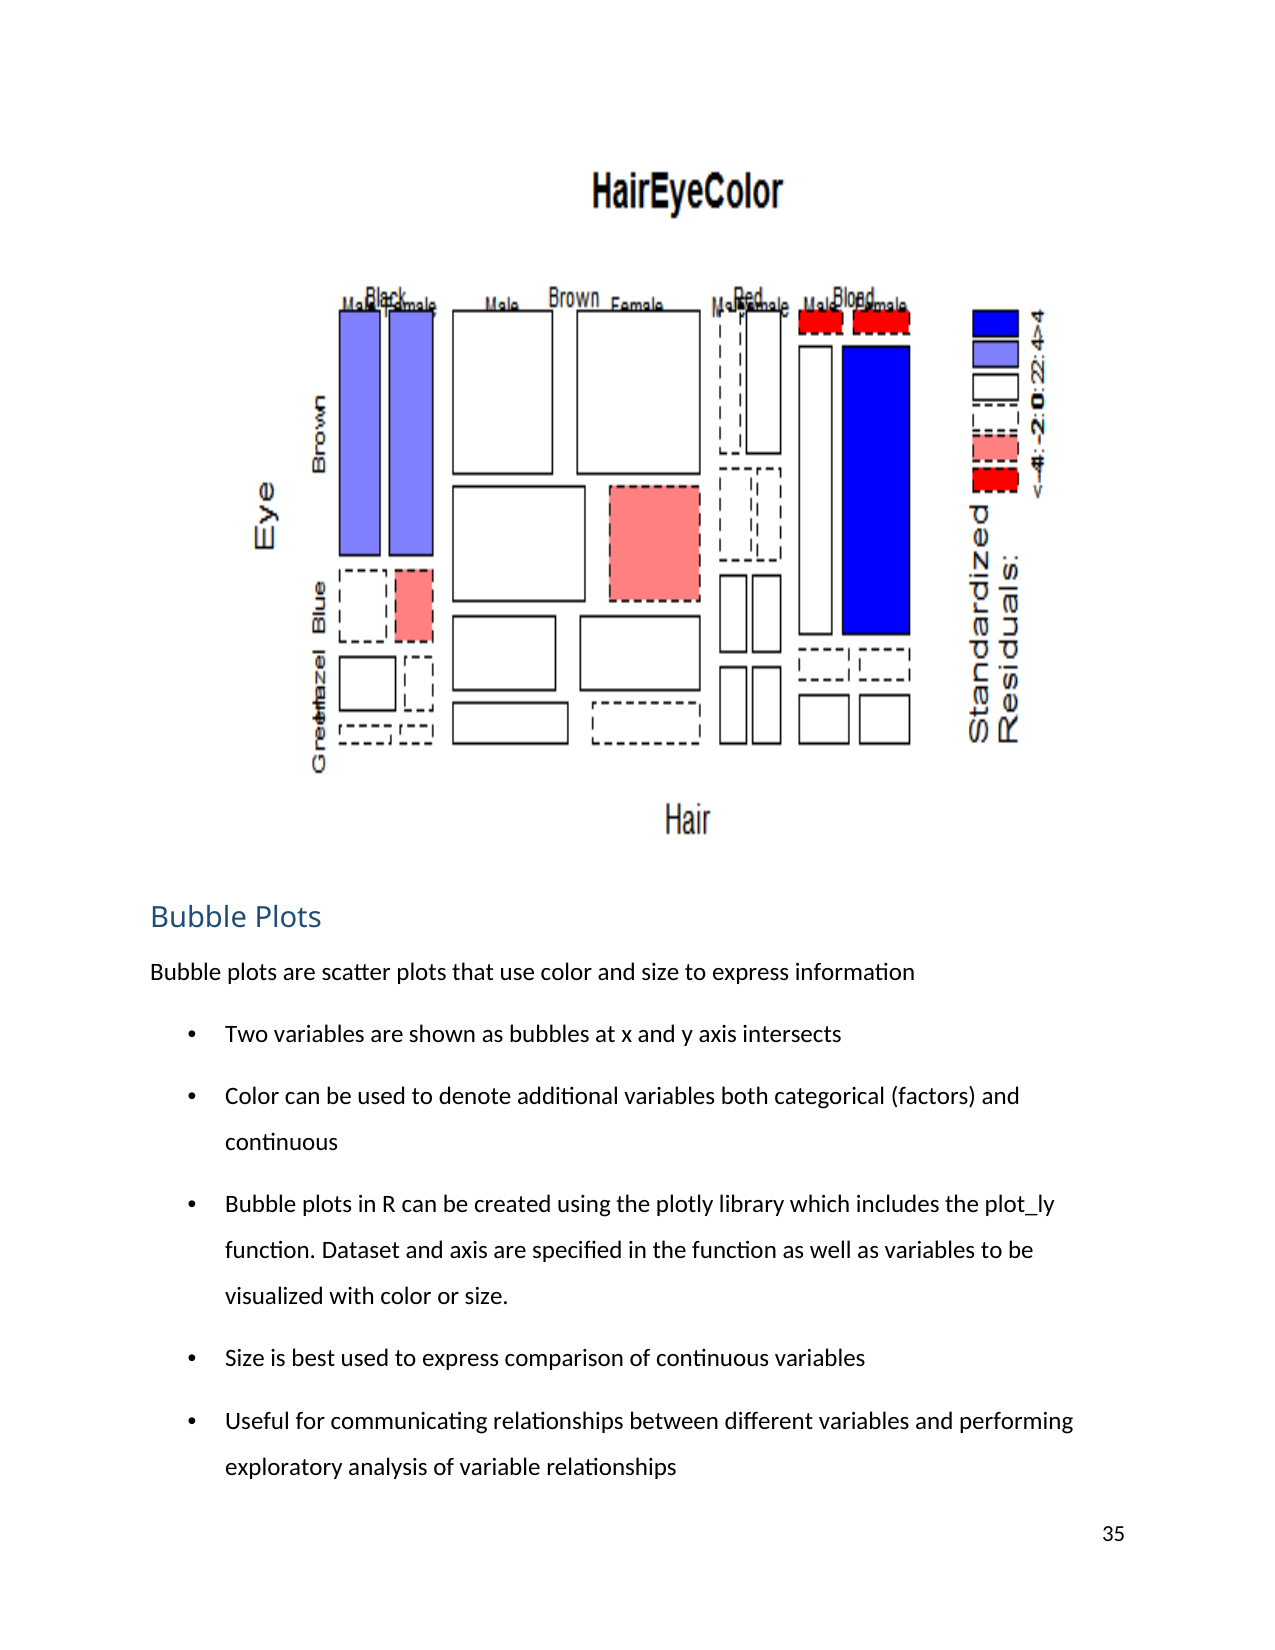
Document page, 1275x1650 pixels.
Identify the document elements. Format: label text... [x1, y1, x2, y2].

list Color can be used to denote additional variables both categorical (factors) and continuous [187, 1081, 1125, 1157]
text Bubble plots are scatter plots that use color and size to express information [150, 956, 1125, 986]
list Two variables are shown as bubbles at x and y axis intersects [187, 1018, 1125, 1049]
list Size is best used to express comparison of continuous variables [187, 1342, 1125, 1373]
list Bubble plots in R can be created using the plotly library which includes the plot_ly function. Dataset and axis are specified in the function as well as variables to be visualized with color or size. [187, 1189, 1125, 1311]
picture [187, 150, 1131, 866]
subtitle Bubble Plots [150, 896, 1125, 936]
list Useful for communicating relationships between different variables and performing exploratory analysis of variable relationships [187, 1405, 1125, 1481]
